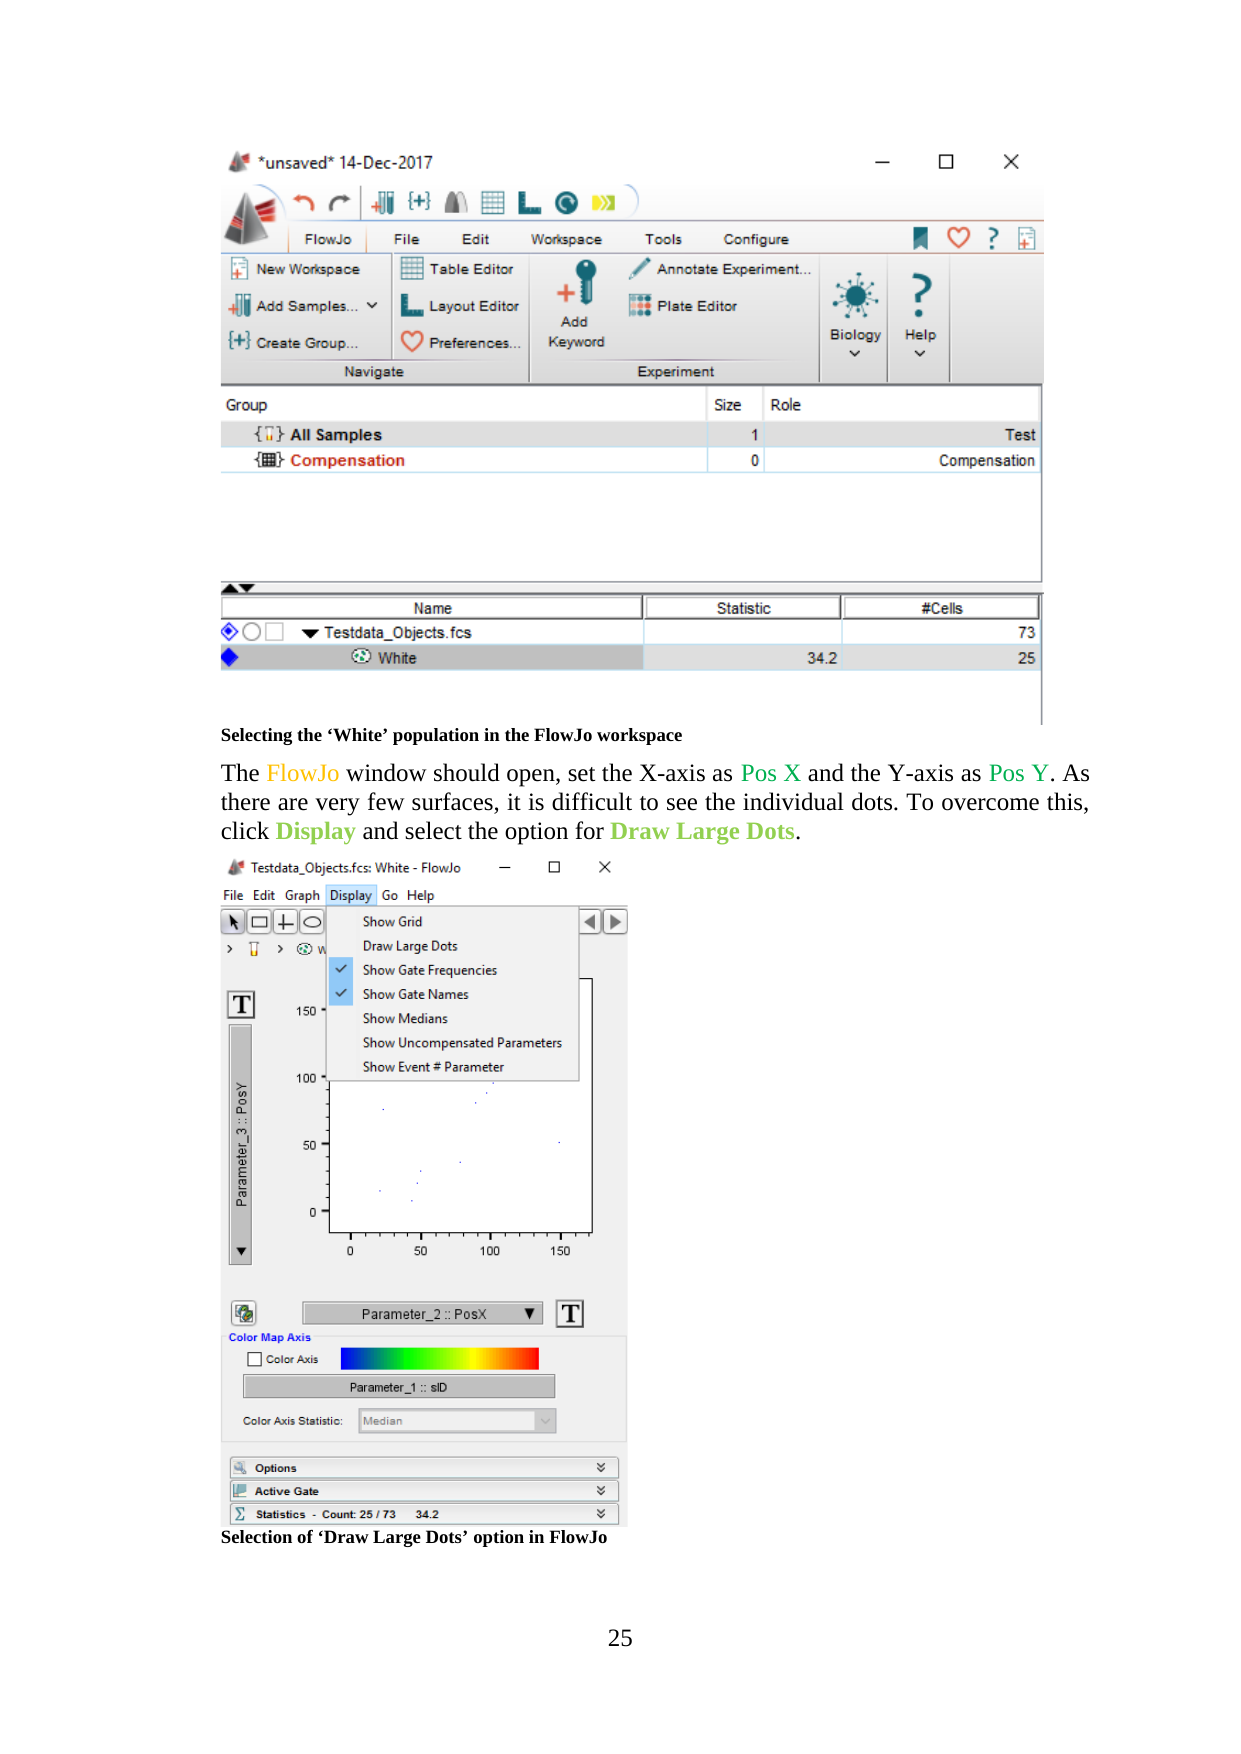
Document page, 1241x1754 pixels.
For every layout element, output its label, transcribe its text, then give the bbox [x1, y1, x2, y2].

list The FlowJo window should open, set the X-axis as Pos X and the Y-axis as Pos Y. As there are very few surfaces, it is difficult to see the individual dots. To overcome this, click Display and select the option for Draw Large Dots. [221, 758, 1090, 844]
text Selecting the ‘White’ population in the FlowJo workspace [150, 724, 1090, 746]
picture [220, 857, 628, 1527]
picture [220, 150, 1044, 725]
text Selection of ‘Draw Large Dots’ option in FlowJo [150, 1526, 1090, 1548]
